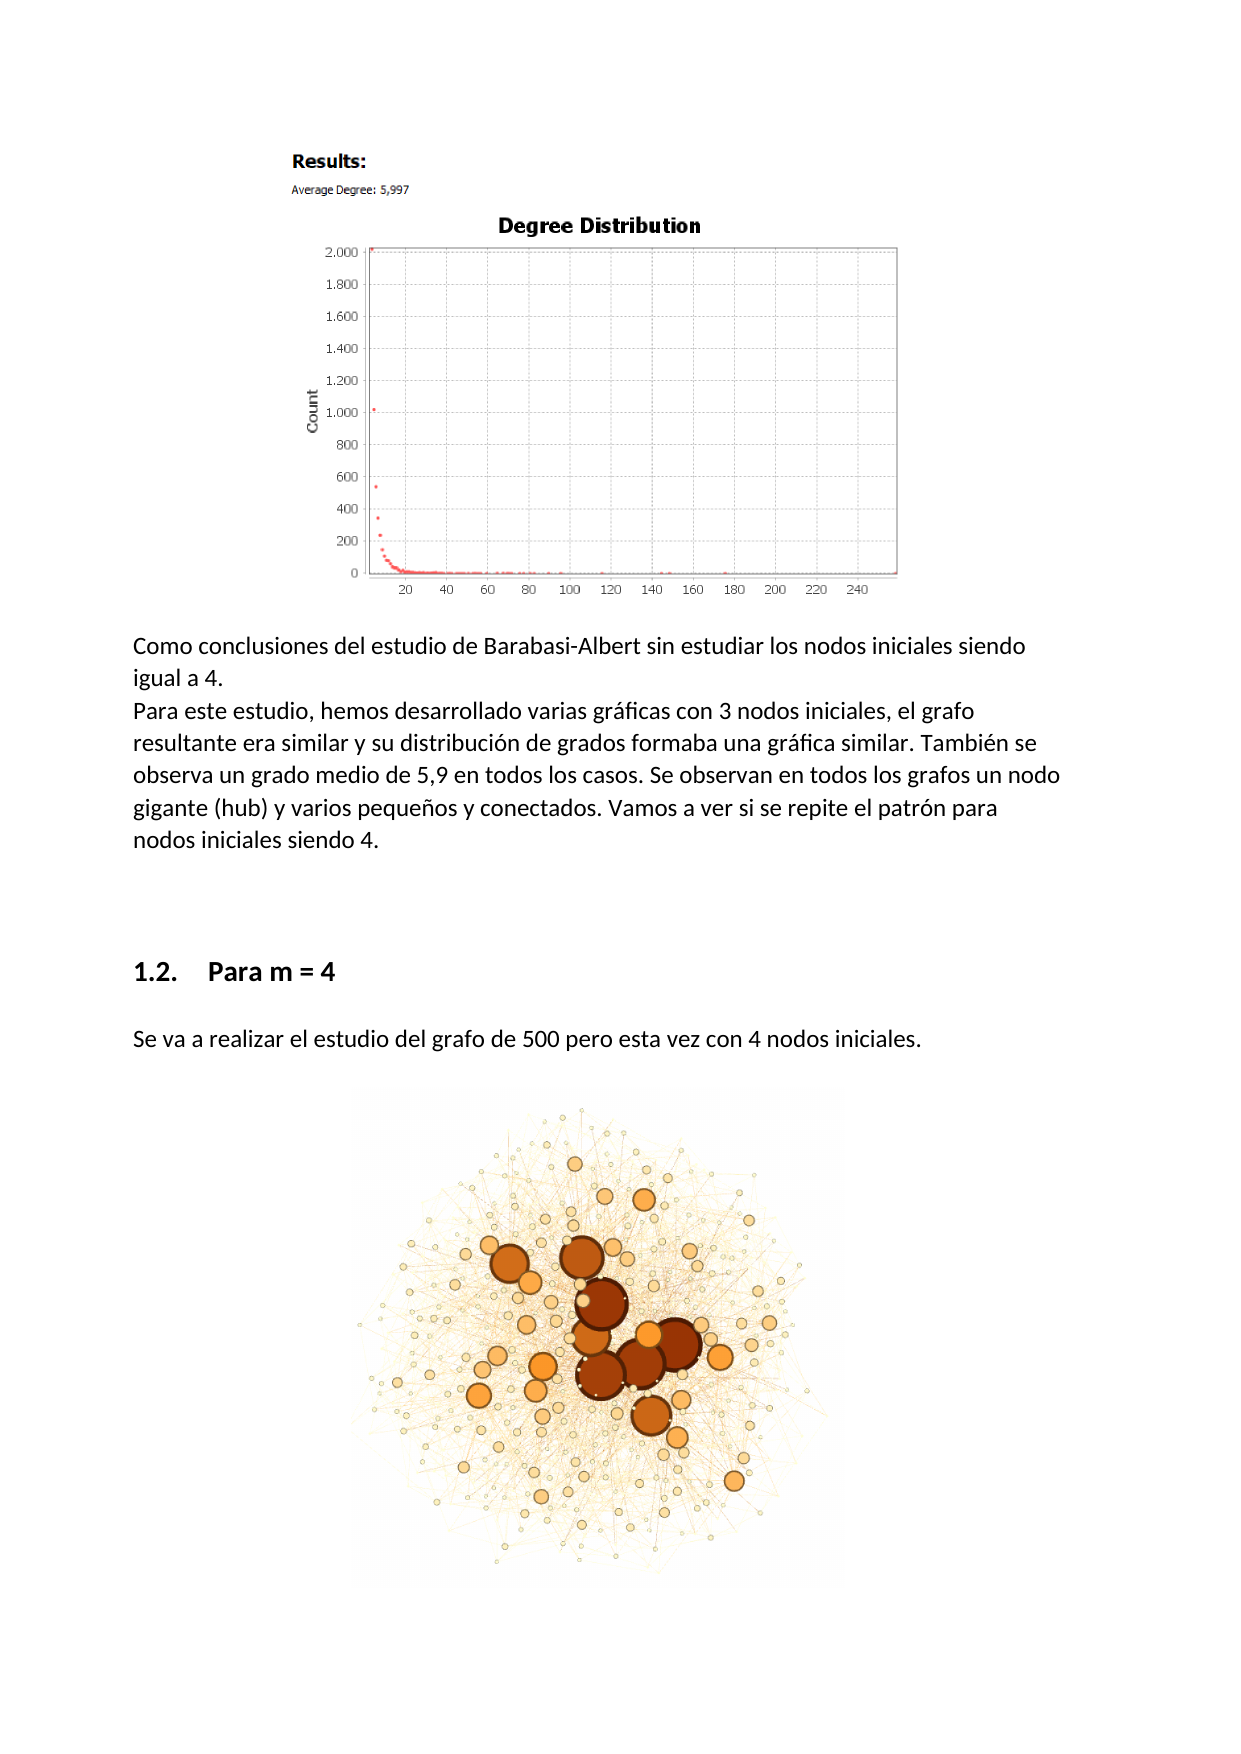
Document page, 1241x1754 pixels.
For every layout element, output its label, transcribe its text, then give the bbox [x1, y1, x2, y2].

picture [290, 147, 906, 597]
text Como conclusiones del estudio de Barabasi-Albert sin estudiar los nodos iniciales siendo igual a 4. [133, 630, 1063, 693]
text Se va a realizar el estudio del grafo de 500 pero esta vez con 4 nodos iniciales. [133, 1023, 1063, 1054]
text Para este estudio, hemos desarrollado varias gráficas con 3 nodos iniciales, el grafo resultante era similar y su distribución de grados formaba una gráfica similar. También se observa un grado medio de 5,9 en todos los casos. Se observan en todos los grafos un nodo gigante (hub) y varios pequeños y conectados. Vamos a ver si se repite el patrón para nodos iniciales siendo 4. [133, 695, 1063, 854]
list Para m = 4 [133, 953, 1063, 989]
picture [351, 1087, 845, 1588]
